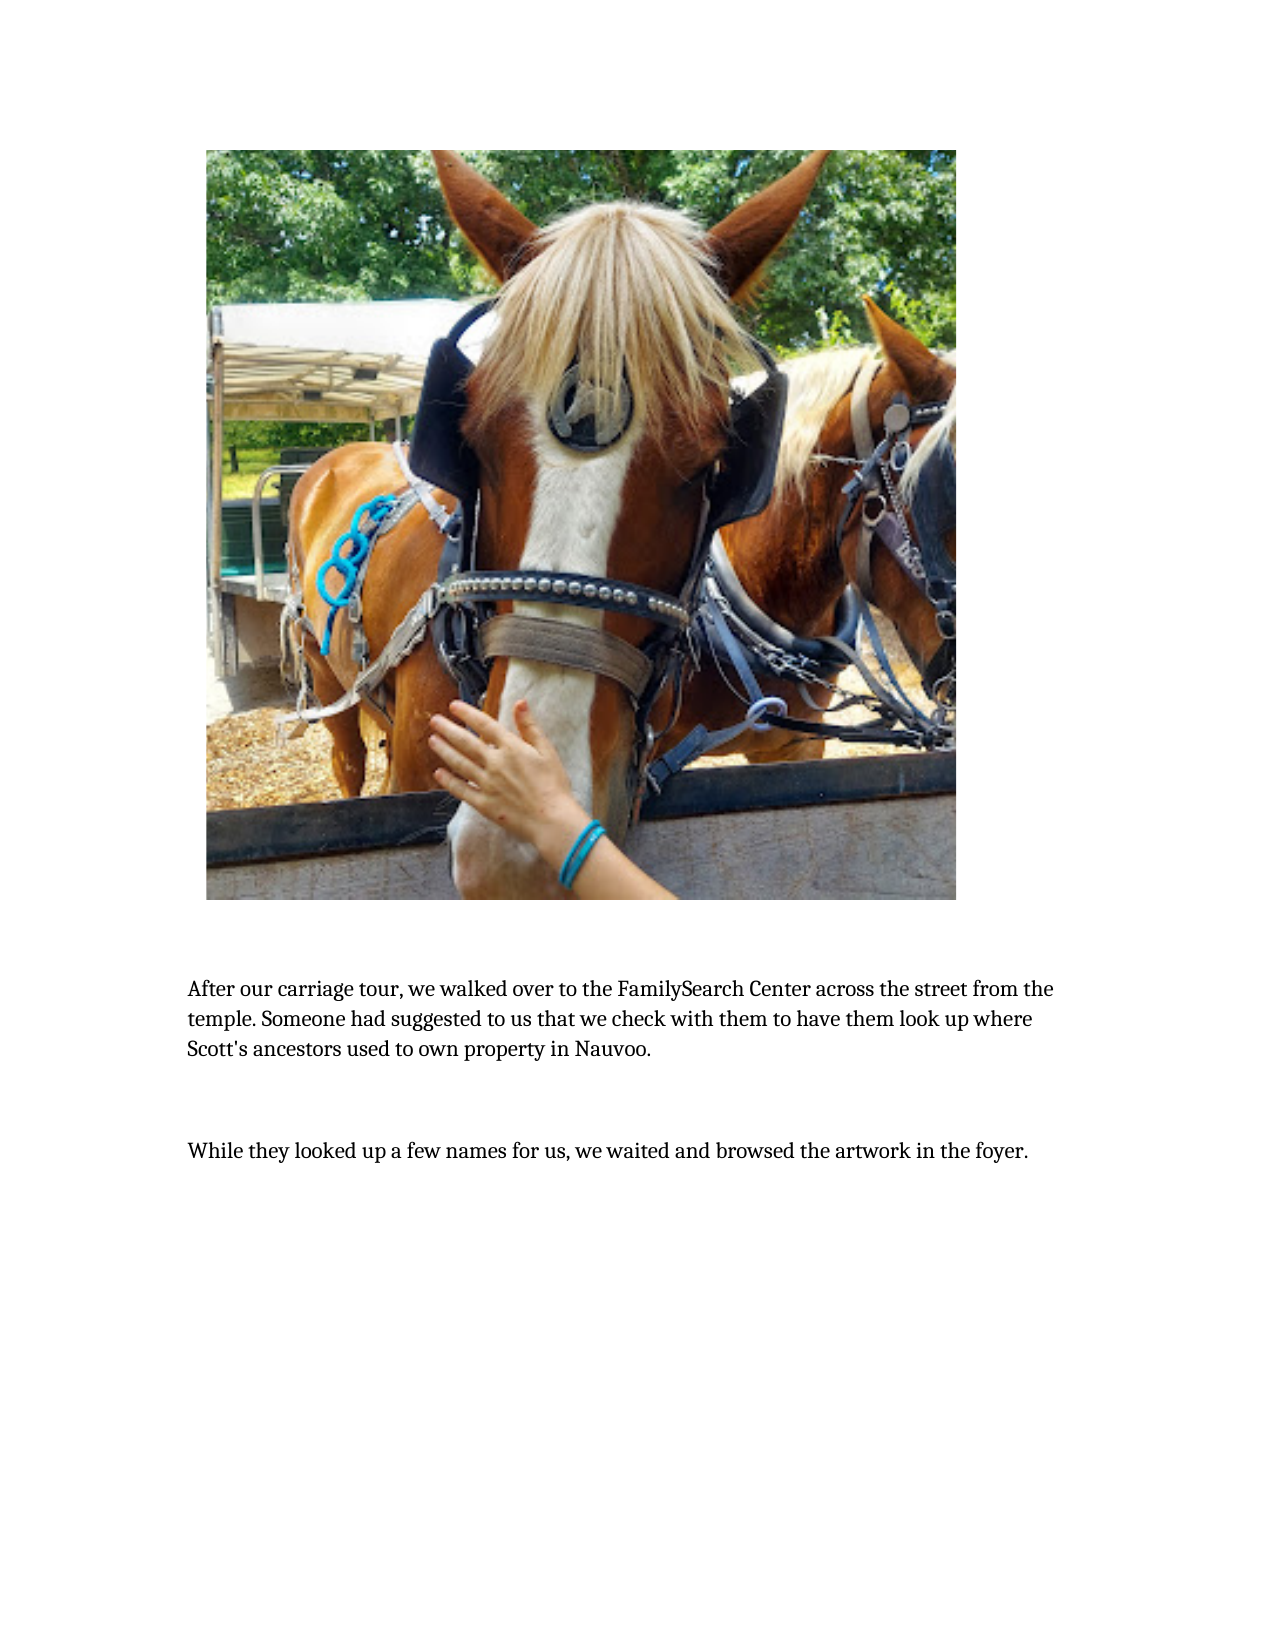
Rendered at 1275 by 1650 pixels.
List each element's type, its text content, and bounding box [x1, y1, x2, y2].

text While they looked up a few names for us, we waited and browsed the artwork in the foyer. [187, 1138, 1087, 1164]
text After our carriage tour, we walked over to the FamilySearch Center across the street from the temple. Someone had suggested to us that we check with them to have them look up where Scott's ancestors used to own property in Nauvoo. [187, 976, 1087, 1062]
picture [206, 150, 957, 900]
